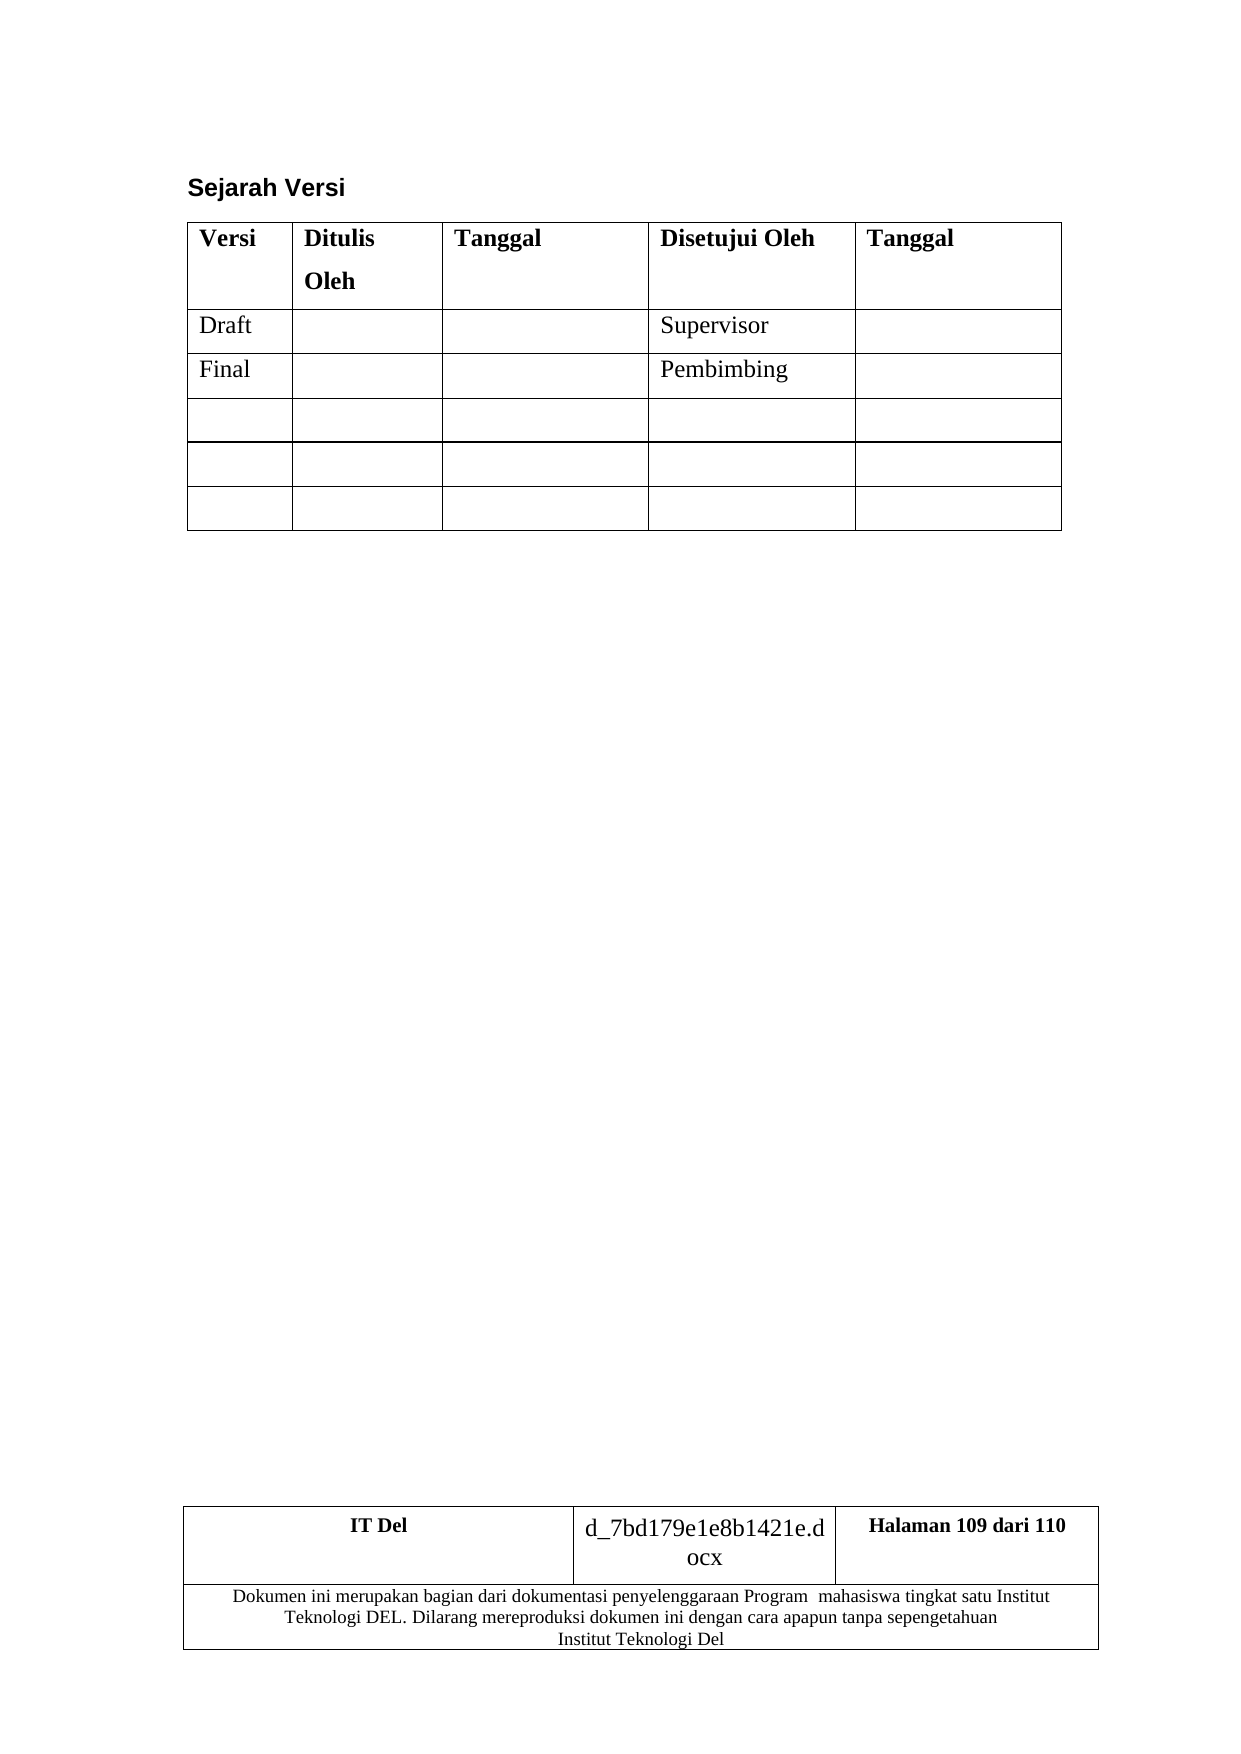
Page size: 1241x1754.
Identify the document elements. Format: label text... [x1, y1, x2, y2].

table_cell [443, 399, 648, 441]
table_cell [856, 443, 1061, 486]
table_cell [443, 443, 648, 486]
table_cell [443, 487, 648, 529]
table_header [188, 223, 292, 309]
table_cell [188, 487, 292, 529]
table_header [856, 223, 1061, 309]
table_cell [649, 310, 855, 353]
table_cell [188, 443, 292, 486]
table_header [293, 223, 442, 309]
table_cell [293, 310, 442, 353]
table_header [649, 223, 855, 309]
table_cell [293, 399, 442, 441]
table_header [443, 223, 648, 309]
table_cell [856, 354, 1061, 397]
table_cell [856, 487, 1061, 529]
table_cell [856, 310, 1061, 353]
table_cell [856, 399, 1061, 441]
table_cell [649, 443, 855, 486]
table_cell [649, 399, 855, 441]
subtitle Sejarah Versi [187, 173, 1092, 201]
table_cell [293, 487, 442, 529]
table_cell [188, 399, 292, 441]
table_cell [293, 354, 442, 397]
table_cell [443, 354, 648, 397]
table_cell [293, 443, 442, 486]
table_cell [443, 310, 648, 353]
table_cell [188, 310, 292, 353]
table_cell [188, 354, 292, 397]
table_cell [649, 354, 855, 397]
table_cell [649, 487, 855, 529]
